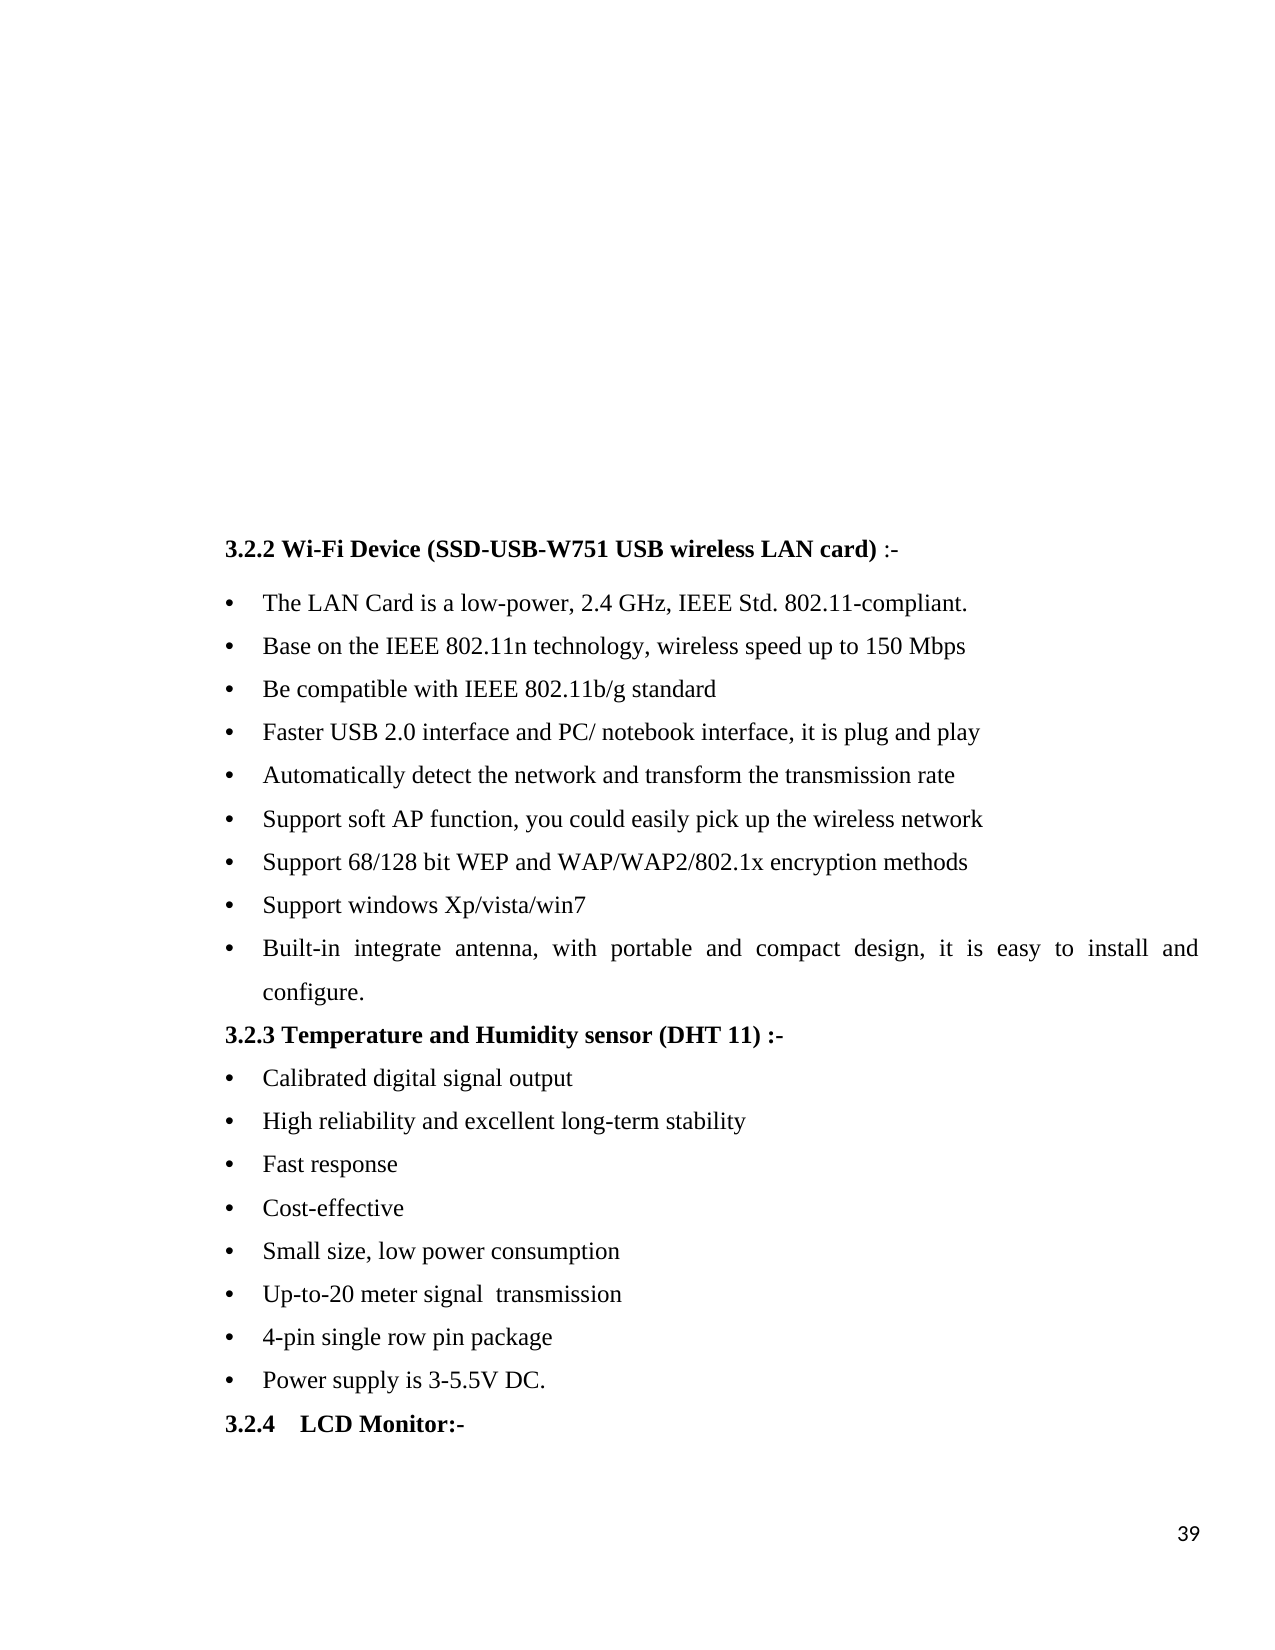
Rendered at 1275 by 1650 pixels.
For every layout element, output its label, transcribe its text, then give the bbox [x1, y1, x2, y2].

list Base on the IEEE 802.11n technology, wireless speed up to 150 Mbps [225, 631, 1200, 660]
list The LAN Card is a low-power, 2.4 GHz, IEEE Std. 802.11-compliant. [225, 588, 1200, 616]
list Small size, low power consumption [225, 1236, 1200, 1265]
list High reliability and excellent long-term stability [225, 1106, 1200, 1135]
list Automatically detect the network and transform the transmission rate [225, 761, 1200, 789]
list Power supply is 3-5.5V DC. [225, 1366, 1200, 1394]
list Support soft AP function, you could easily pick up the wireless network [225, 804, 1200, 833]
list Cost-effective [225, 1193, 1200, 1221]
list Be compatible with IEEE 802.11b/g standard [225, 674, 1200, 703]
list Built-in integrate antenna, with portable and compact design, it is easy to install and configure. [225, 933, 1200, 1005]
list 4-pin single row pin package [225, 1322, 1200, 1351]
text 3.2.2 Wi-Fi Device (SSD-USB-W751 USB wireless LAN card) :- [225, 534, 1200, 562]
list Up-to-20 meter signal transmission [225, 1279, 1200, 1308]
list Support windows Xp/vista/win7 [225, 890, 1200, 919]
list 3.2.3 Temperature and Humidity sensor (DHT 11) :- [225, 1020, 1200, 1048]
list Faster USB 2.0 interface and PC/ notebook interface, it is plug and play [225, 717, 1200, 746]
list Calibrated digital signal output [225, 1063, 1200, 1092]
list LCD Monitor:- [225, 1409, 1200, 1437]
list Fast response [225, 1149, 1200, 1178]
list Support 68/128 bit WEP and WAP/WAP2/802.1x encryption methods [225, 847, 1200, 876]
